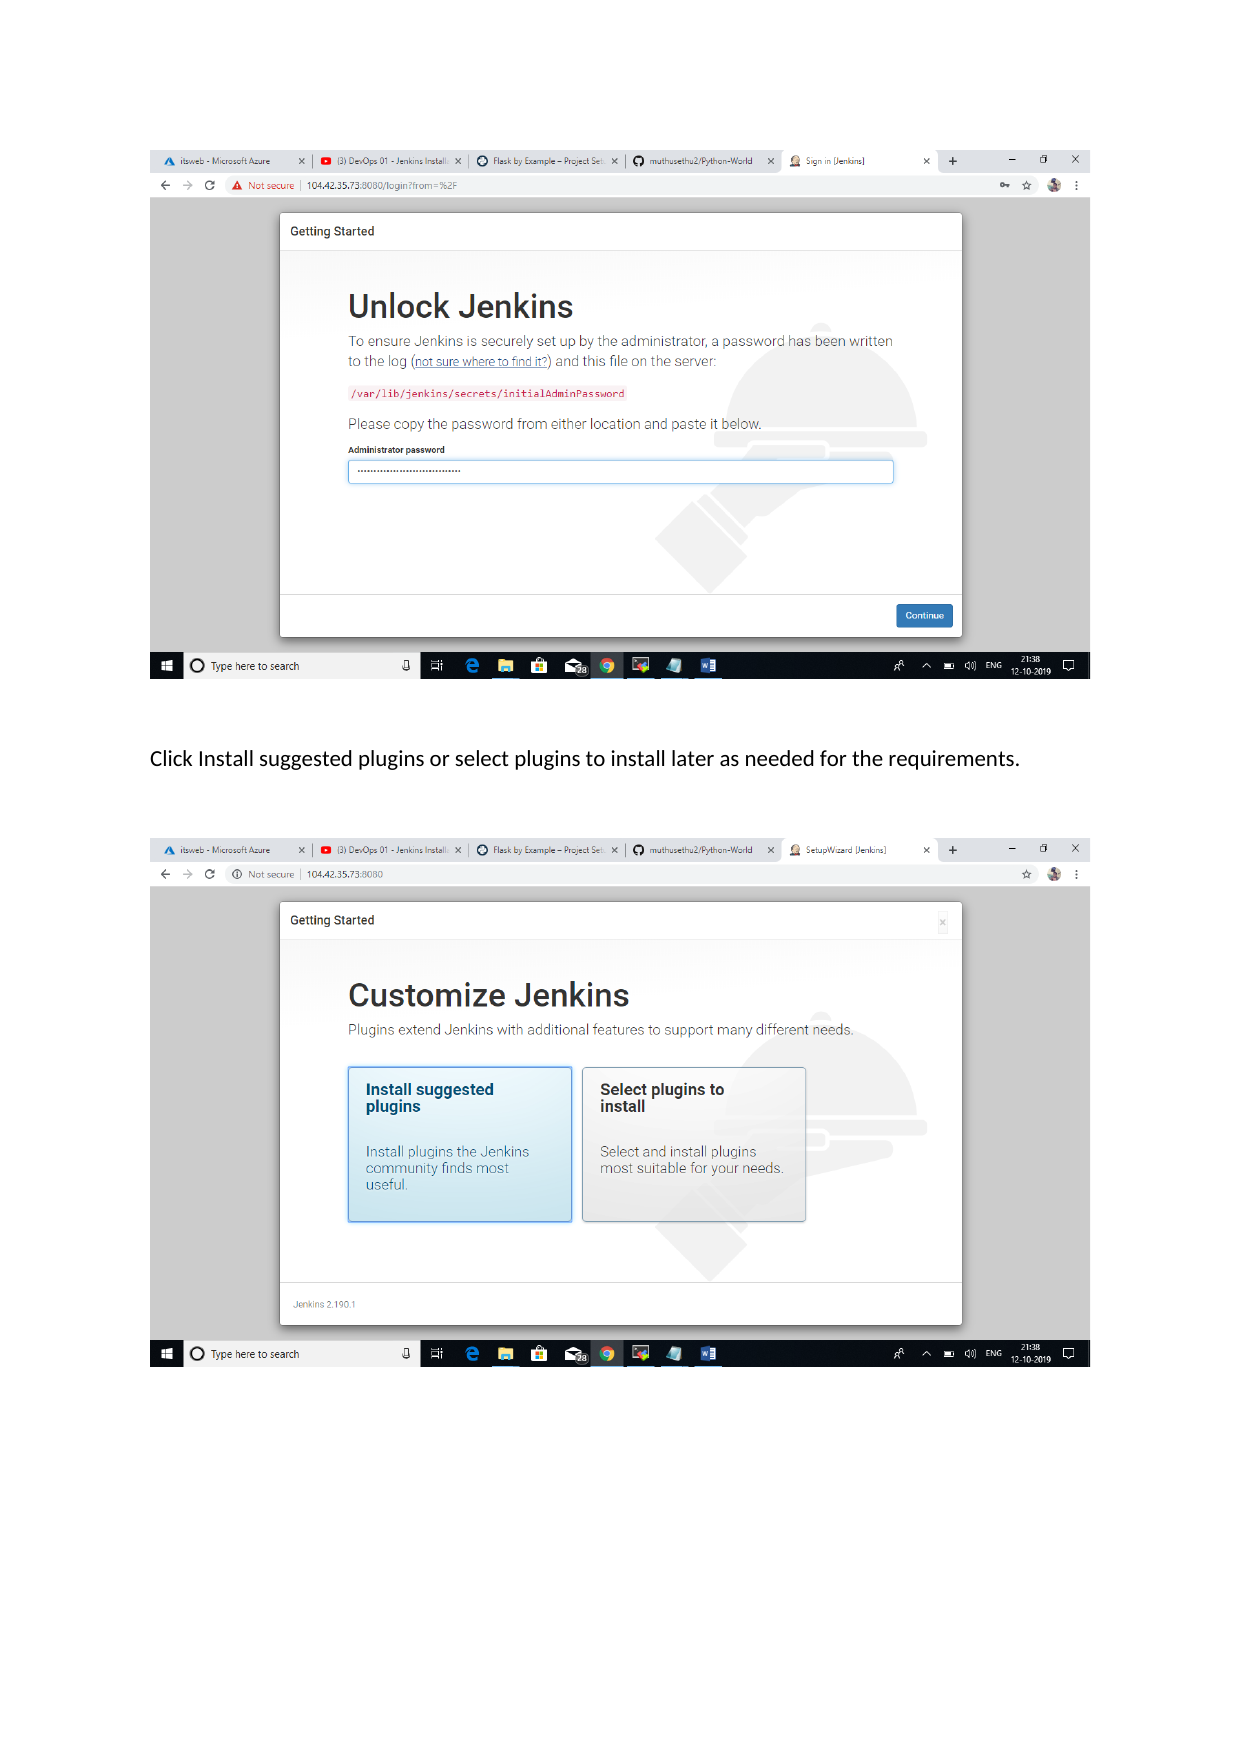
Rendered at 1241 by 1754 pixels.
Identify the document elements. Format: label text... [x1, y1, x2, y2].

picture [150, 838, 1091, 1367]
picture [150, 150, 1091, 679]
text Click Install suggested plugins or select plugins to install later as needed for the requirements. [150, 744, 1090, 772]
